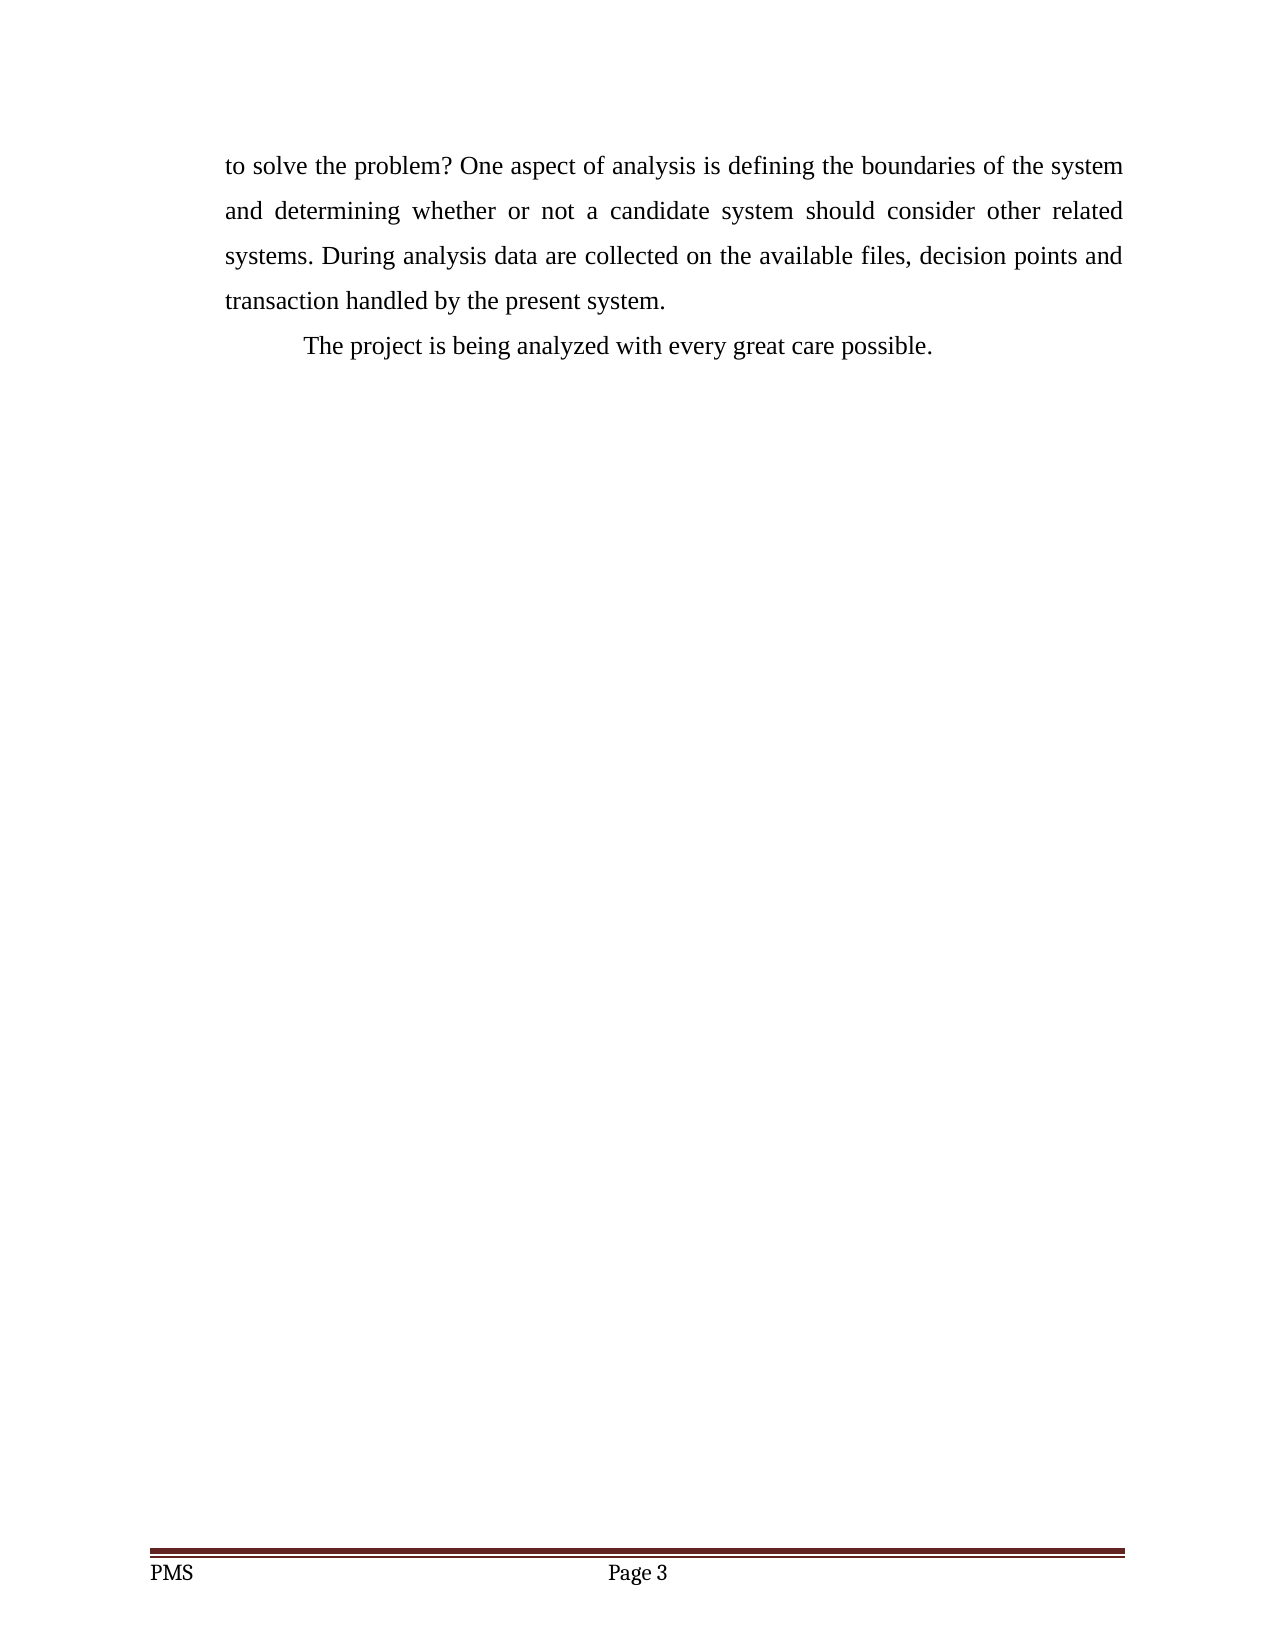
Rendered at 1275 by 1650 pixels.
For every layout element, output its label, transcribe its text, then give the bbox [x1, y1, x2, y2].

text The project is being analyzed with every great care possible. [225, 330, 1125, 360]
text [225, 150, 1125, 315]
